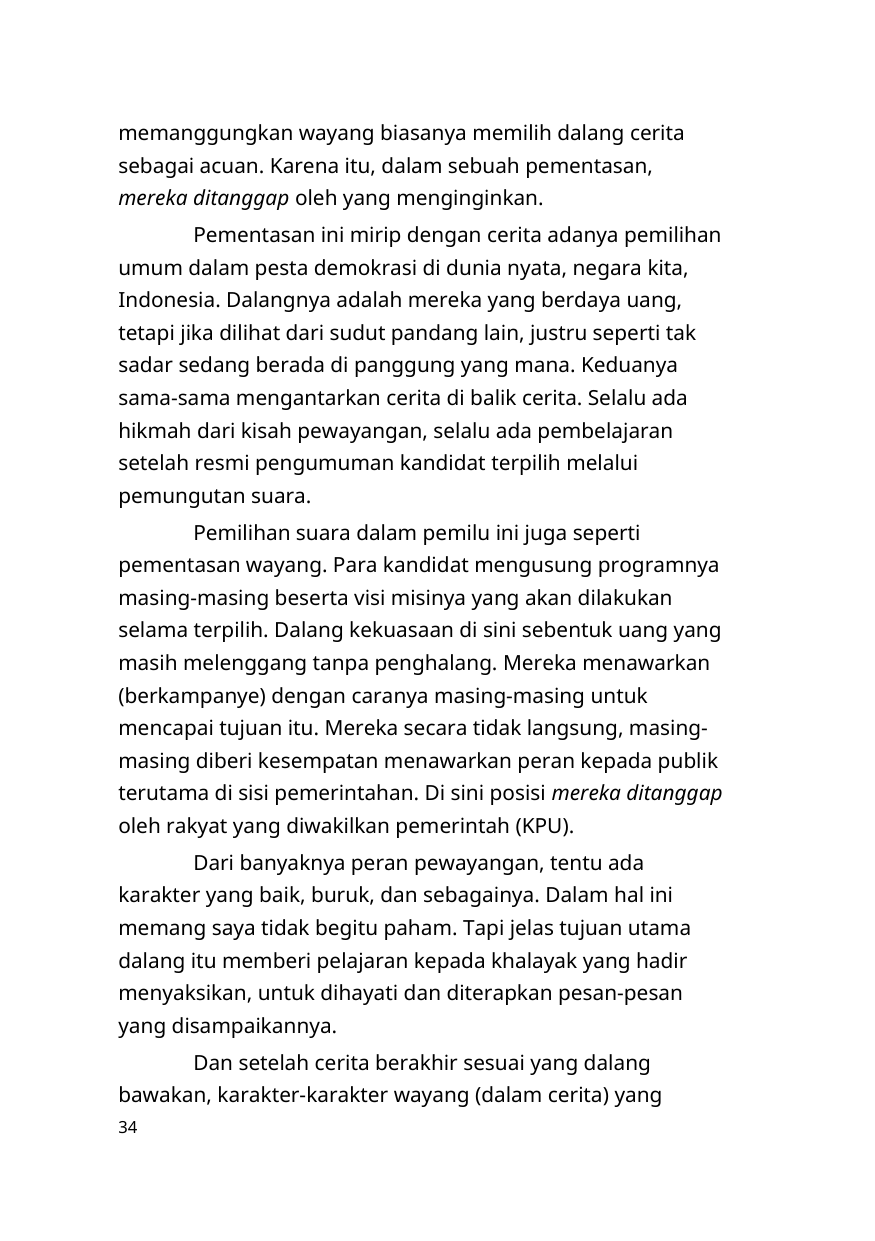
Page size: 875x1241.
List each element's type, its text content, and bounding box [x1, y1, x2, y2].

text Pemilihan suara dalam pemilu ini juga seperti pementasan wayang. Para kandidat mengusung programnya masing-masing beserta visi misinya yang akan dilakukan selama terpilih. Dalang kekuasaan di sini sebentuk uang yang masih melenggang tanpa penghalang. Mereka menawarkan (berkampanye) dengan caranya masing-masing untuk mencapai tujuan itu. Mereka secara tidak langsung, masing-masing diberi kesempatan menawarkan peran kepada publik terutama di sisi pemerintahan. Di sini posisi mereka ditanggap oleh rakyat yang diwakilkan pemerintah (KPU). [118, 518, 726, 839]
text Pementasan ini mirip dengan cerita adanya pemilihan umum dalam pesta demokrasi di dunia nyata, negara kita, Indonesia. Dalangnya adalah mereka yang berdaya uang, tetapi jika dilihat dari sudut pandang lain, justru seperti tak sadar sedang berada di panggung yang mana. Keduanya sama-sama mengantarkan cerita di balik cerita. Selalu ada hikmah dari kisah pewayangan, selalu ada pembelajaran setelah resmi pengumuman kandidat terpilih melalui pemungutan suara. [118, 220, 726, 509]
text Dari banyaknya peran pewayangan, tentu ada karakter yang baik, buruk, dan sebagainya. Dalam hal ini memang saya tidak begitu paham. Tapi jelas tujuan utama dalang itu memberi pelajaran kepada khalayak yang hadir menyaksikan, untuk dihayati dan diterapkan pesan-pesan yang disampaikannya. [118, 848, 726, 1039]
